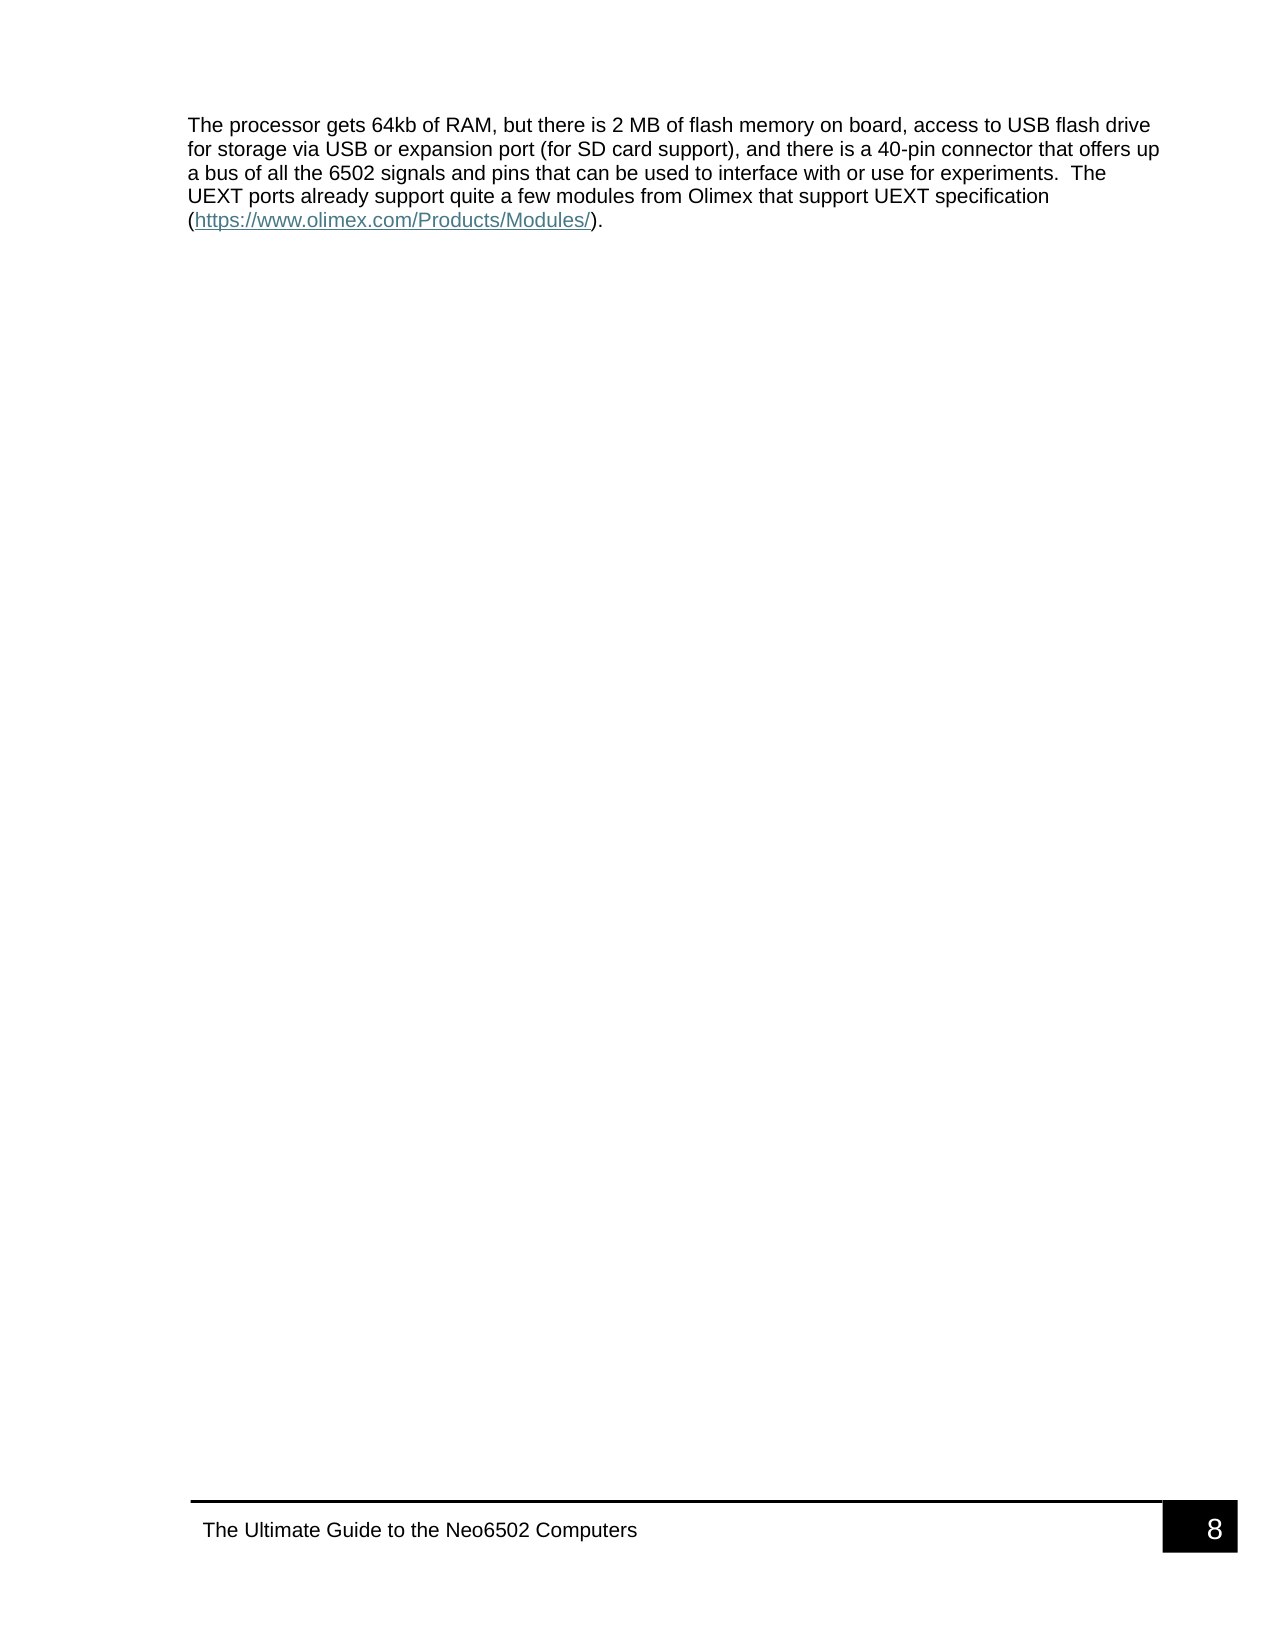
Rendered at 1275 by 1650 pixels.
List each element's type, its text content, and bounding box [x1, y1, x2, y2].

text The processor gets 64kb of RAM, but there is 2 MB of flash memory on board, access to USB flash drive for storage via USB or expansion port (for SD card support), and there is a 40-pin connector that offers up a bus of all the 6502 signals and pins that can be used to interface with or use for experiments. The UEXT ports already support quite a few modules from Olimex that support UEXT specification (https://www.olimex.com/Products/Modules/). [187, 112, 1162, 232]
